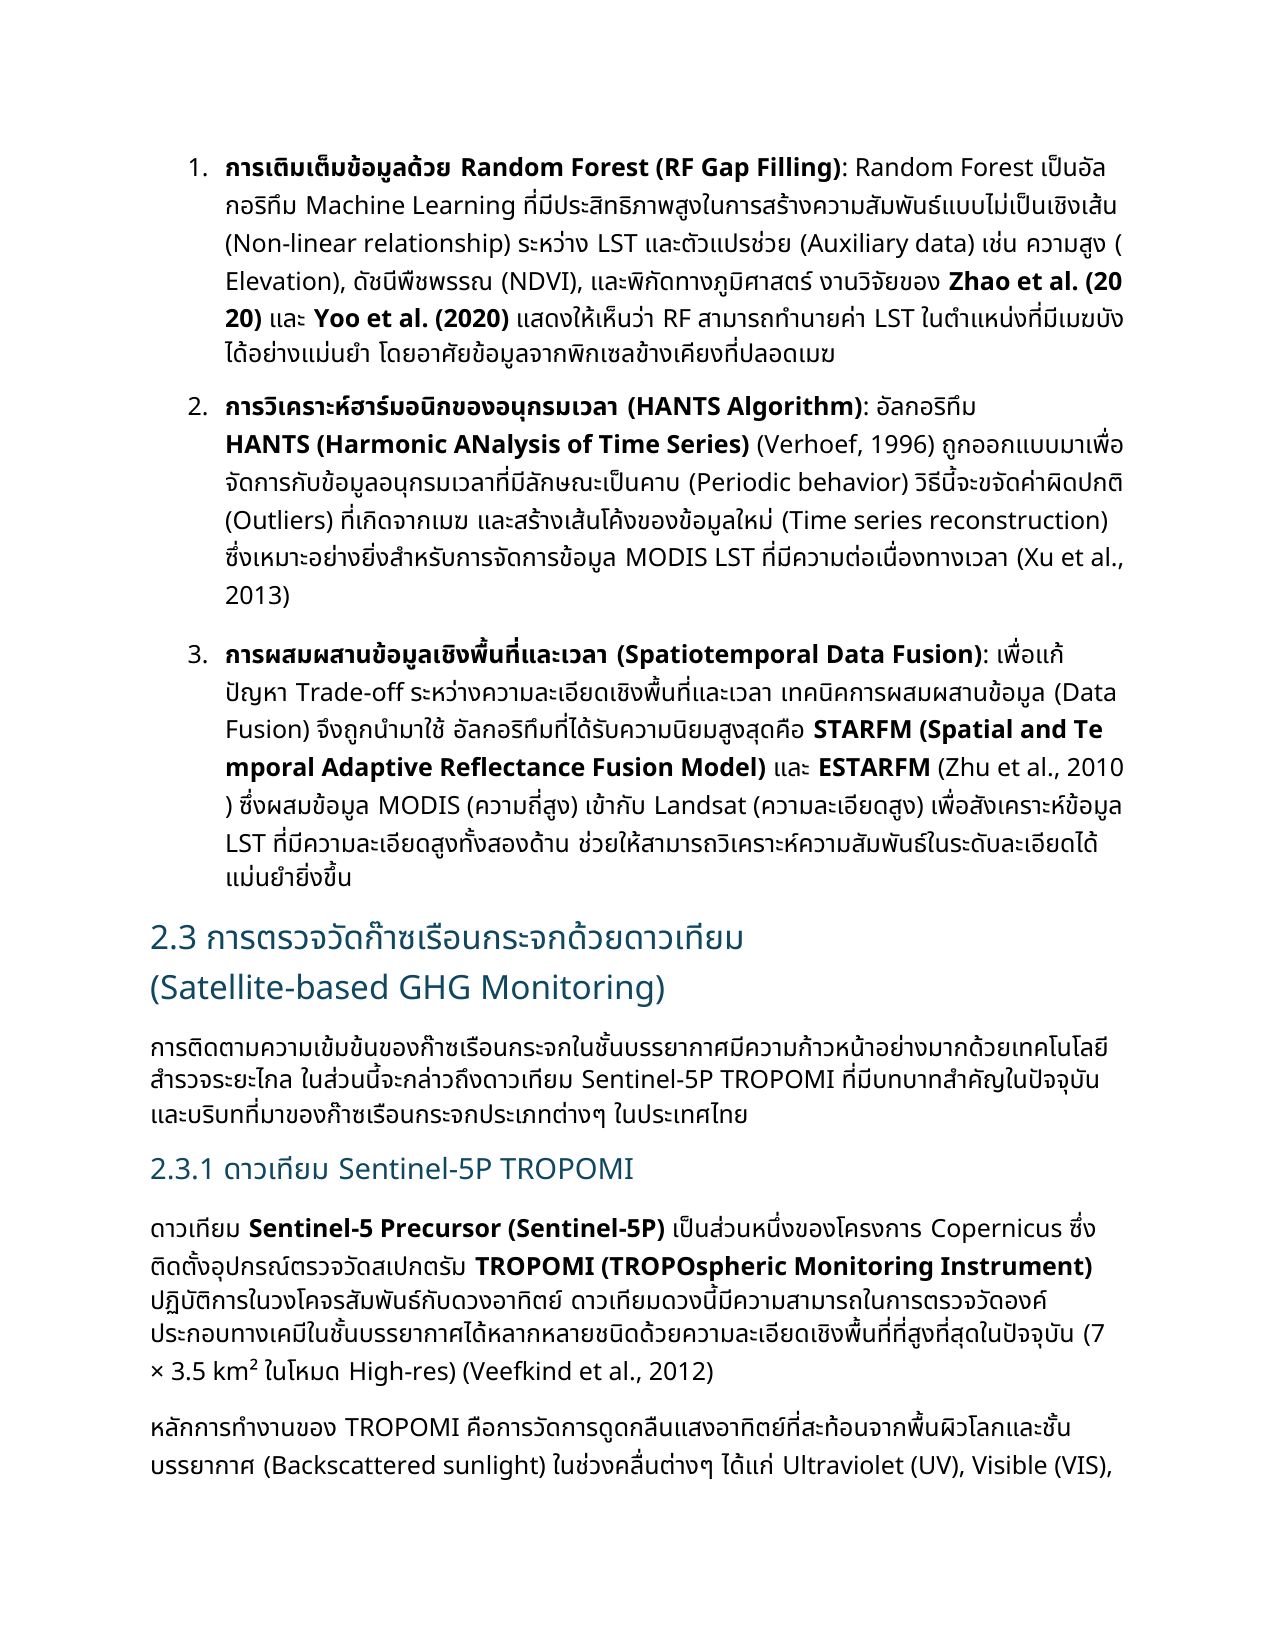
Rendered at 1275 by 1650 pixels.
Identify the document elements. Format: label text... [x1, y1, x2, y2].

text การติดตามความเข้มข้นของก๊าซเรือนกระจกในชั้นบรรยากาศมีความก้าวหน้าอย่างมากด้วยเทคโนโลยีสำรวจระยะไกล ในส่วนนี้จะกล่าวถึงดาวเทียม Sentinel-5P TROPOMI ที่มีบทบาทสำคัญในปัจจุบัน และบริบทที่มาของก๊าซเรือนกระจกประเภทต่างๆ ในประเทศไทย [150, 1033, 1125, 1129]
text ดาวเทียม Sentinel-5 Precursor (Sentinel-5P) เป็นส่วนหนึ่งของโครงการ Copernicus ซึ่งติดตั้งอุปกรณ์ตรวจวัดสเปกตรัม TROPOMI (TROPOspheric Monitoring Instrument) ปฏิบัติการในวงโคจรสัมพันธ์กับดวงอาทิตย์ ดาวเทียมดวงนี้มีความสามารถในการตรวจวัดองค์ประกอบทางเคมีในชั้นบรรยากาศได้หลากหลายชนิดด้วยความละเอียดเชิงพื้นที่ที่สูงที่สุดในปัจจุบัน (7 × 3.5 km² ในโหมด High-res) (Veefkind et al., 2012) [150, 1211, 1125, 1391]
list การผสมผสานข้อมูลเชิงพื้นที่และเวลา (Spatiotemporal Data Fusion): เพื่อแก้ปัญหา Trade-off ระหว่างความละเอียดเชิงพื้นที่และเวลา เทคนิคการผสมผสานข้อมูล (Data Fusion) จึงถูกนำมาใช้ อัลกอริทึมที่ได้รับความนิยมสูงสุดคือ STARFM (Spatial and Temporal Adaptive Reflectance Fusion Model) และ ESTARFM (Zhu et al., 2010) ซึ่งผสมข้อมูล MODIS (ความถี่สูง) เข้ากับ Landsat (ความละเอียดสูง) เพื่อสังเคราะห์ข้อมูล LST ที่มีความละเอียดสูงทั้งสองด้าน ช่วยให้สามารถวิเคราะห์ความสัมพันธ์ในระดับละเอียดได้แม่นยำยิ่งขึ้น [187, 637, 1125, 893]
list การวิเคราะห์ฮาร์มอนิกของอนุกรมเวลา (HANTS Algorithm): อัลกอริทึม HANTS (Harmonic ANalysis of Time Series) (Verhoef, 1996) ถูกออกแบบมาเพื่อจัดการกับข้อมูลอนุกรมเวลาที่มีลักษณะเป็นคาบ (Periodic behavior) วิธีนี้จะขจัดค่าผิดปกติ (Outliers) ที่เกิดจากเมฆ และสร้างเส้นโค้งของข้อมูลใหม่ (Time series reconstruction) ซึ่งเหมาะอย่างยิ่งสำหรับการจัดการข้อมูล MODIS LST ที่มีความต่อเนื่องทางเวลา (Xu et al., 2013) [187, 389, 1125, 616]
subtitle 2.3.1 ดาวเทียม Sentinel-5P TROPOMI [150, 1148, 1125, 1192]
list การเติมเต็มข้อมูลด้วย Random Forest (RF Gap Filling): Random Forest เป็นอัลกอริทึม Machine Learning ที่มีประสิทธิภาพสูงในการสร้างความสัมพันธ์แบบไม่เป็นเชิงเส้น (Non-linear relationship) ระหว่าง LST และตัวแปรช่วย (Auxiliary data) เช่น ความสูง (Elevation), ดัชนีพืชพรรณ (NDVI), และพิกัดทางภูมิศาสตร์ งานวิจัยของ Zhao et al. (2020) และ Yoo et al. (2020) แสดงให้เห็นว่า RF สามารถทำนายค่า LST ในตำแหน่งที่มีเมฆบังได้อย่างแม่นยำ โดยอาศัยข้อมูลจากพิกเซลข้างเคียงที่ปลอดเมฆ [187, 150, 1125, 368]
subtitle 2.3 การตรวจวัดก๊าซเรือนกระจกด้วยดาวเทียม (Satellite-based GHG Monitoring) [150, 914, 1125, 1014]
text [150, 1410, 1125, 1486]
